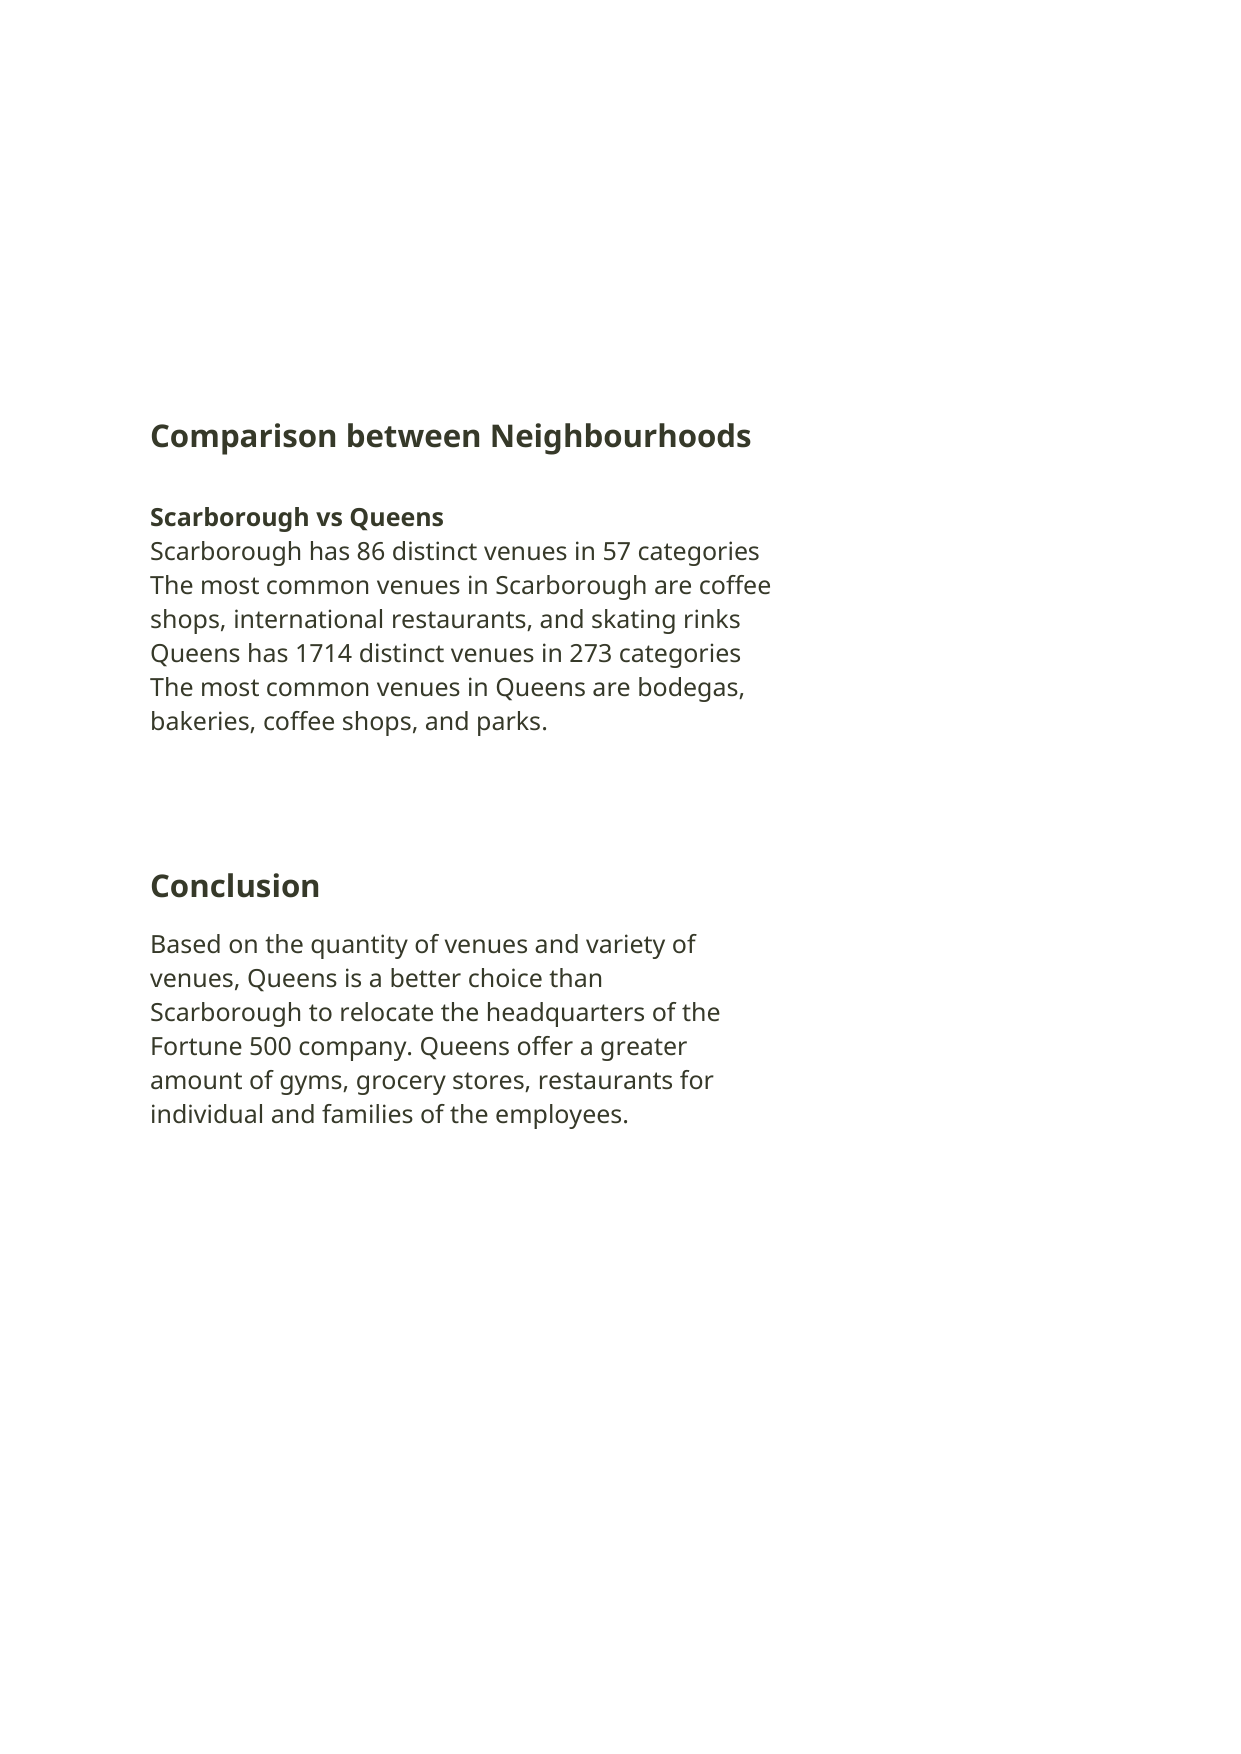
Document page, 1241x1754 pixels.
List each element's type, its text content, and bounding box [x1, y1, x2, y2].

text bakeries, coffee shops, and parks. [150, 704, 1090, 738]
text Scarborough to relocate the headquarters of the [150, 995, 1090, 1029]
text shops, international restaurants, and skating rinks [150, 601, 1090, 636]
text The most common venues in Scarborough are coffee [150, 567, 1090, 601]
text Scarborough vs Queens [150, 499, 1090, 533]
text Based on the quantity of venues and variety of [150, 927, 1090, 961]
text amount of gyms, grocery stores, restaurants for [150, 1063, 1090, 1097]
text Fortune 500 company. Queens offer a greater [150, 1029, 1090, 1063]
text Queens has 1714 distinct venues in 273 categories [150, 636, 1090, 669]
text Scarborough has 86 distinct venues in 57 categories [150, 533, 1090, 567]
text individual and families of the employees. [150, 1097, 1090, 1131]
text venues, Queens is a better choice than [150, 961, 1090, 995]
text The most common venues in Queens are bodegas, [150, 669, 1090, 704]
text Comparison between Neighbourhoods [150, 414, 1090, 457]
text Conclusion [150, 864, 1090, 907]
